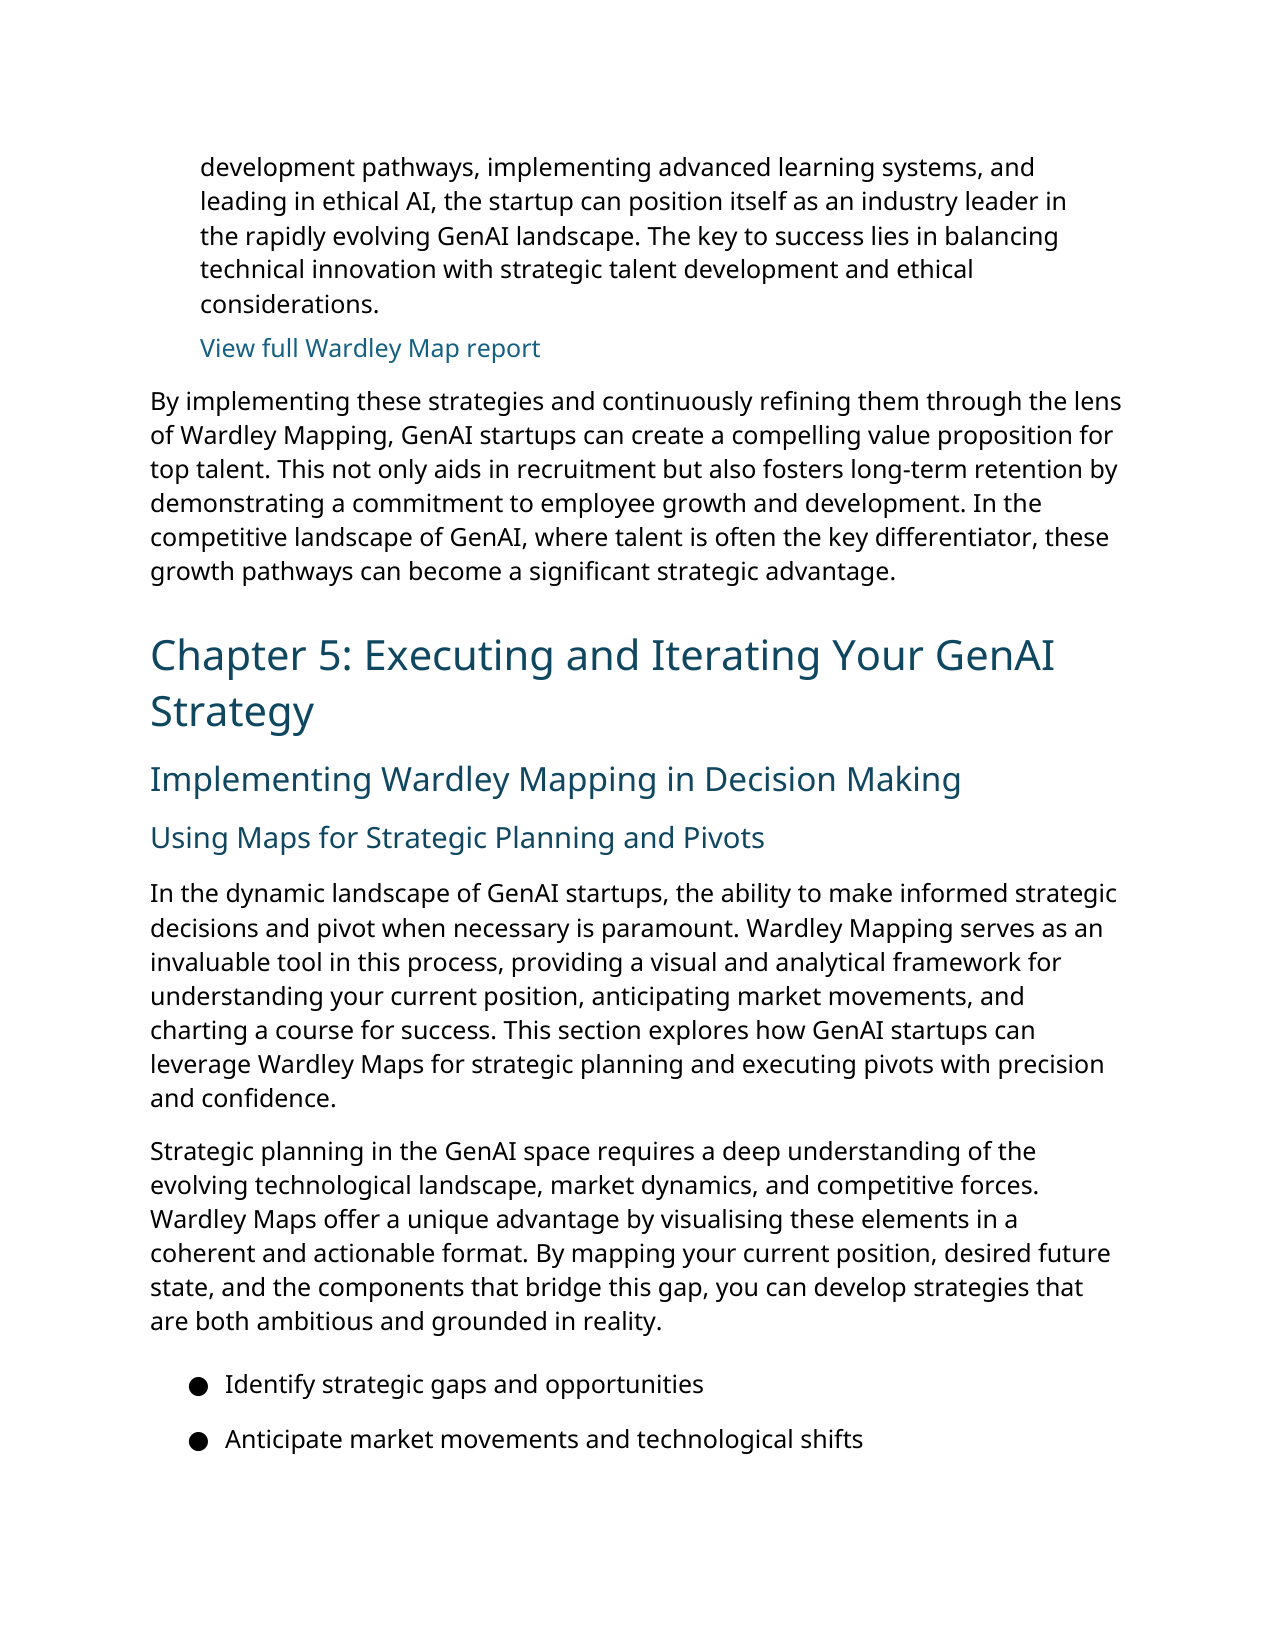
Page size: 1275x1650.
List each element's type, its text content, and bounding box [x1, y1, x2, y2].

subtitle Using Maps for Strategic Planning and Pivots [150, 818, 1125, 857]
text Strategic planning in the GenAI space requires a deep understanding of the evolving technological landscape, market dynamics, and competitive forces. Wardley Maps offer a unique advantage by visualising these elements in a coherent and actionable format. By mapping your current position, desired future state, and the components that bridge this gap, you can develop strategies that are both ambitious and grounded in reality. [150, 1133, 1125, 1338]
text View full Wardley Map report [200, 331, 1075, 365]
list Identify strategic gaps and opportunities [187, 1356, 1125, 1408]
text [200, 150, 1075, 320]
text In the dynamic landscape of GenAI startups, the ability to make informed strategic decisions and pivot when necessary is paramount. Wardley Mapping serves as an invaluable tool in this process, providing a visual and analytical framework for understanding your current position, anticipating market movements, and charting a course for success. This section explores how GenAI startups can leverage Wardley Maps for strategic planning and executing pivots with precision and confidence. [150, 876, 1125, 1114]
subtitle Chapter 5: Executing and Iterating Your GenAI Strategy [150, 625, 1125, 739]
text By implementing these strategies and continuously refining them through the lens of Wardley Mapping, GenAI startups can create a compelling value proposition for top talent. This not only aids in recruitment but also fosters long-term retention by demonstrating a commitment to employee growth and development. In the competitive landscape of GenAI, where talent is often the key differentiator, these growth pathways can become a significant strategic advantage. [150, 383, 1125, 588]
subtitle Implementing Wardley Mapping in Decision Making [150, 756, 1125, 801]
list Anticipate market movements and technological shifts [187, 1411, 1125, 1463]
